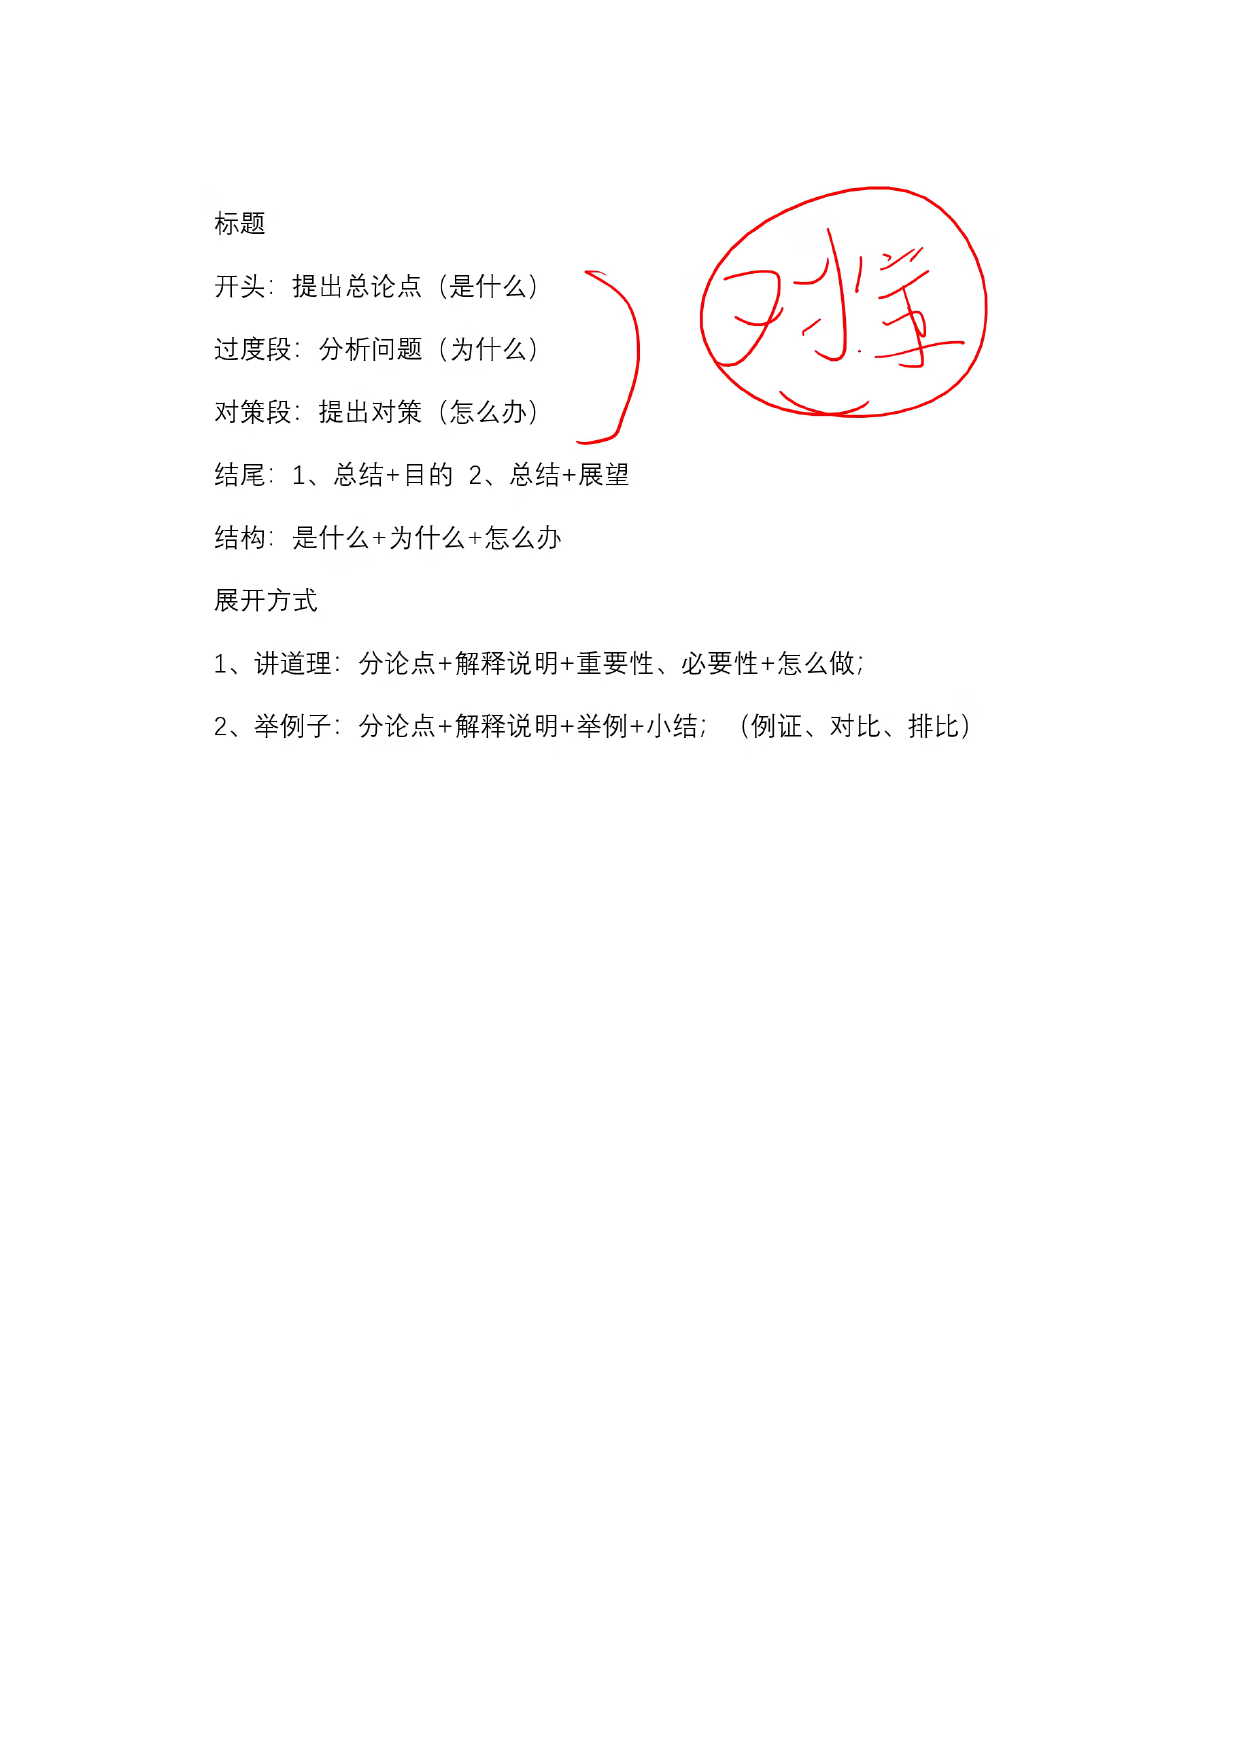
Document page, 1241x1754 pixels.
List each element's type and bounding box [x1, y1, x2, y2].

picture [187, 162, 1052, 763]
